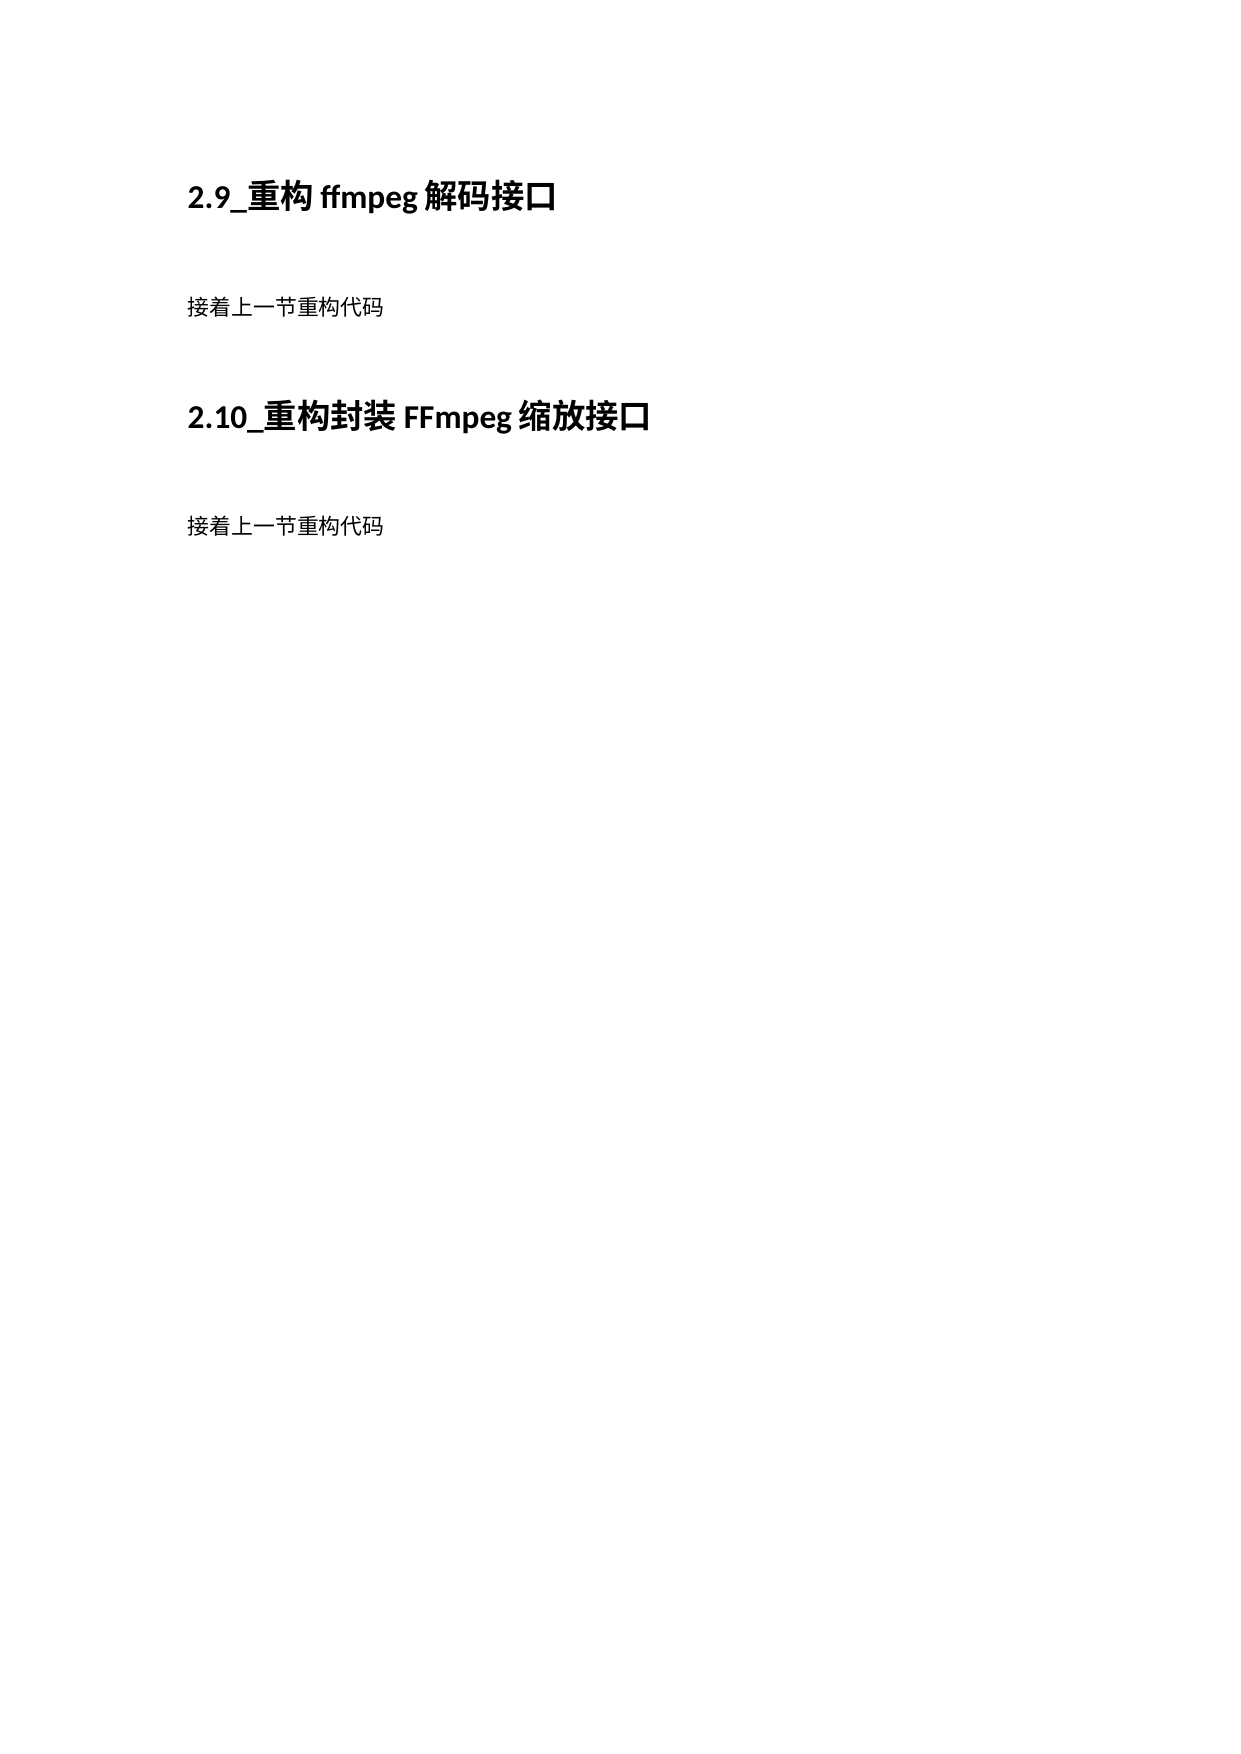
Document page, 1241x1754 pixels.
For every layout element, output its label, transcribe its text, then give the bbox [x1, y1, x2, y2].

subtitle 2.9_重构ffmpeg解码接口 [187, 162, 1053, 227]
text 接着上一节重构代码 [187, 289, 1053, 322]
subtitle 2.10_重构封装FFmpeg缩放接口 [187, 381, 1053, 446]
text 接着上一节重构代码 [187, 508, 1053, 541]
